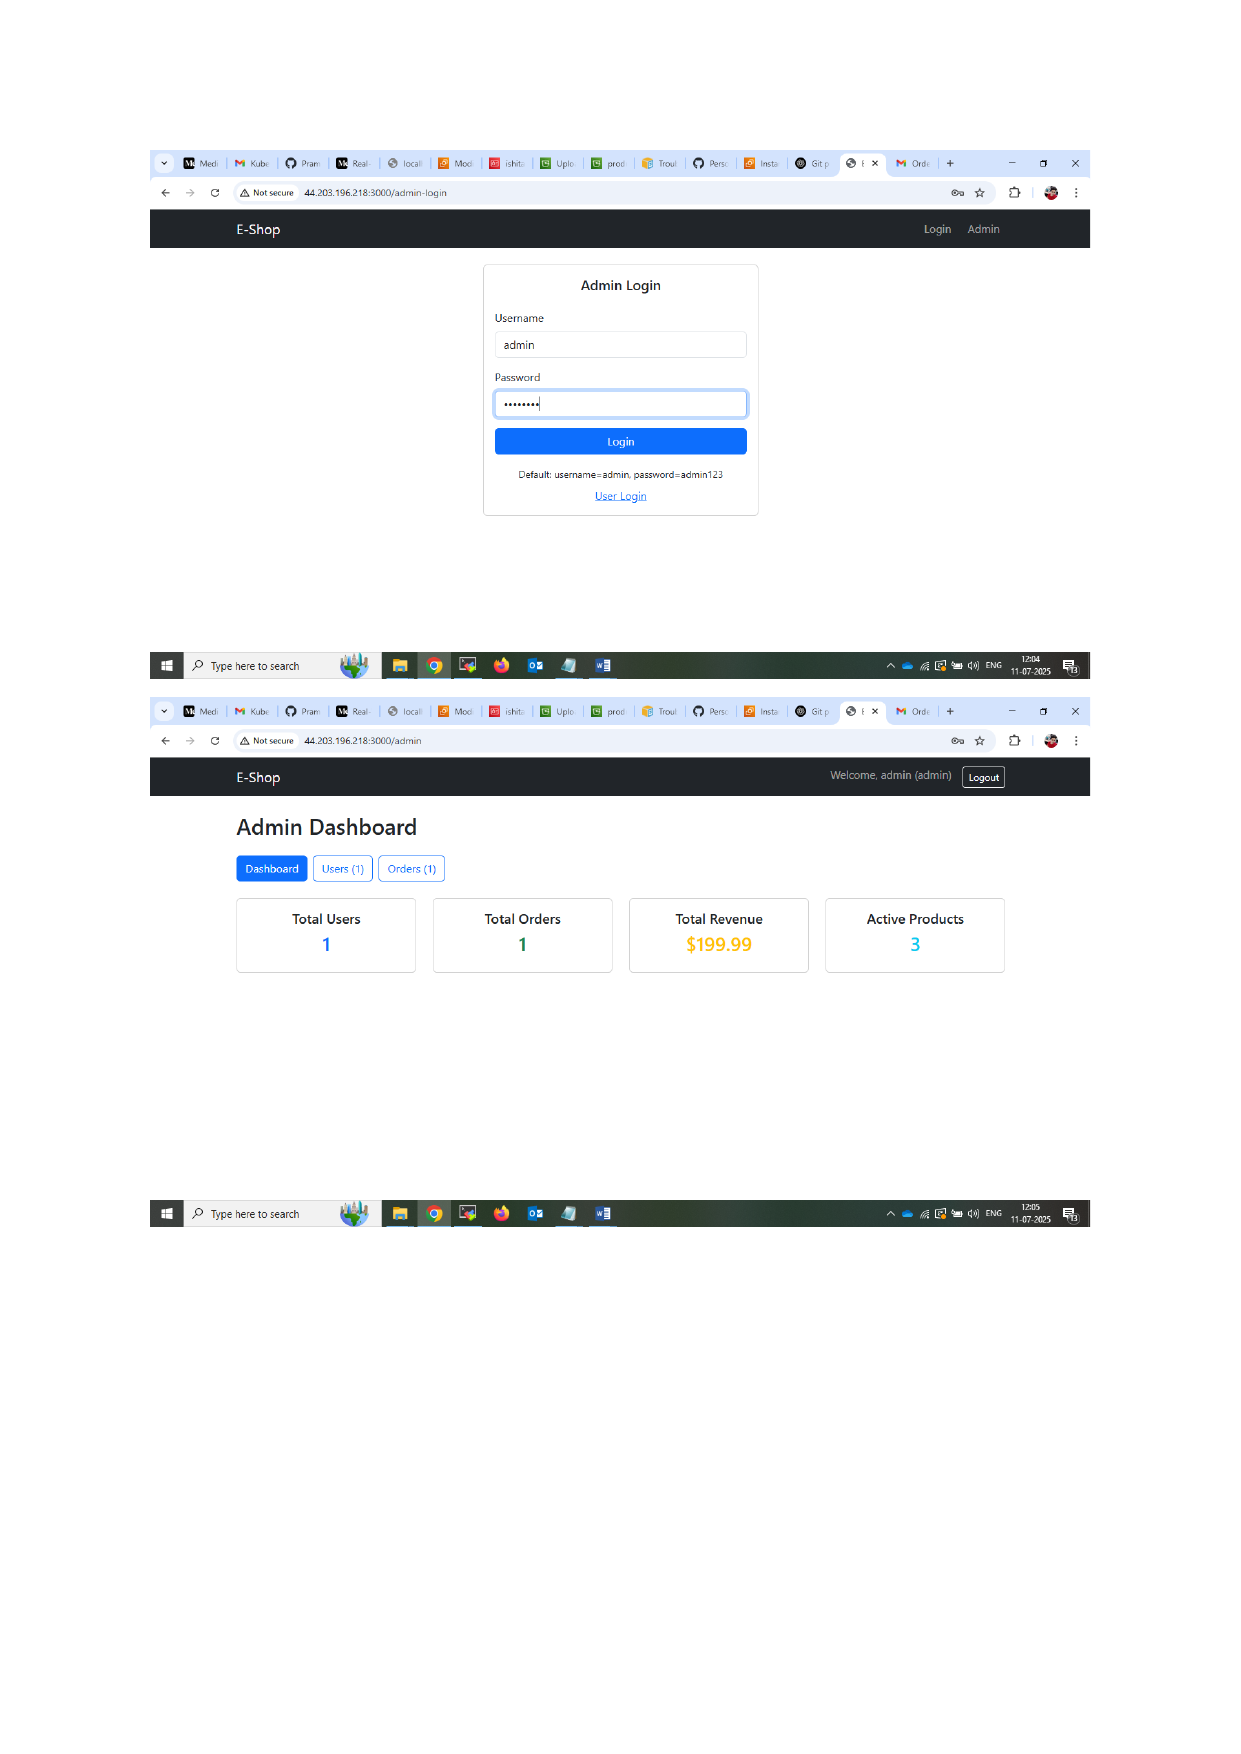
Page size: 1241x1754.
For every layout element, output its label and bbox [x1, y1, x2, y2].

picture [150, 150, 1091, 679]
picture [150, 697, 1091, 1227]
